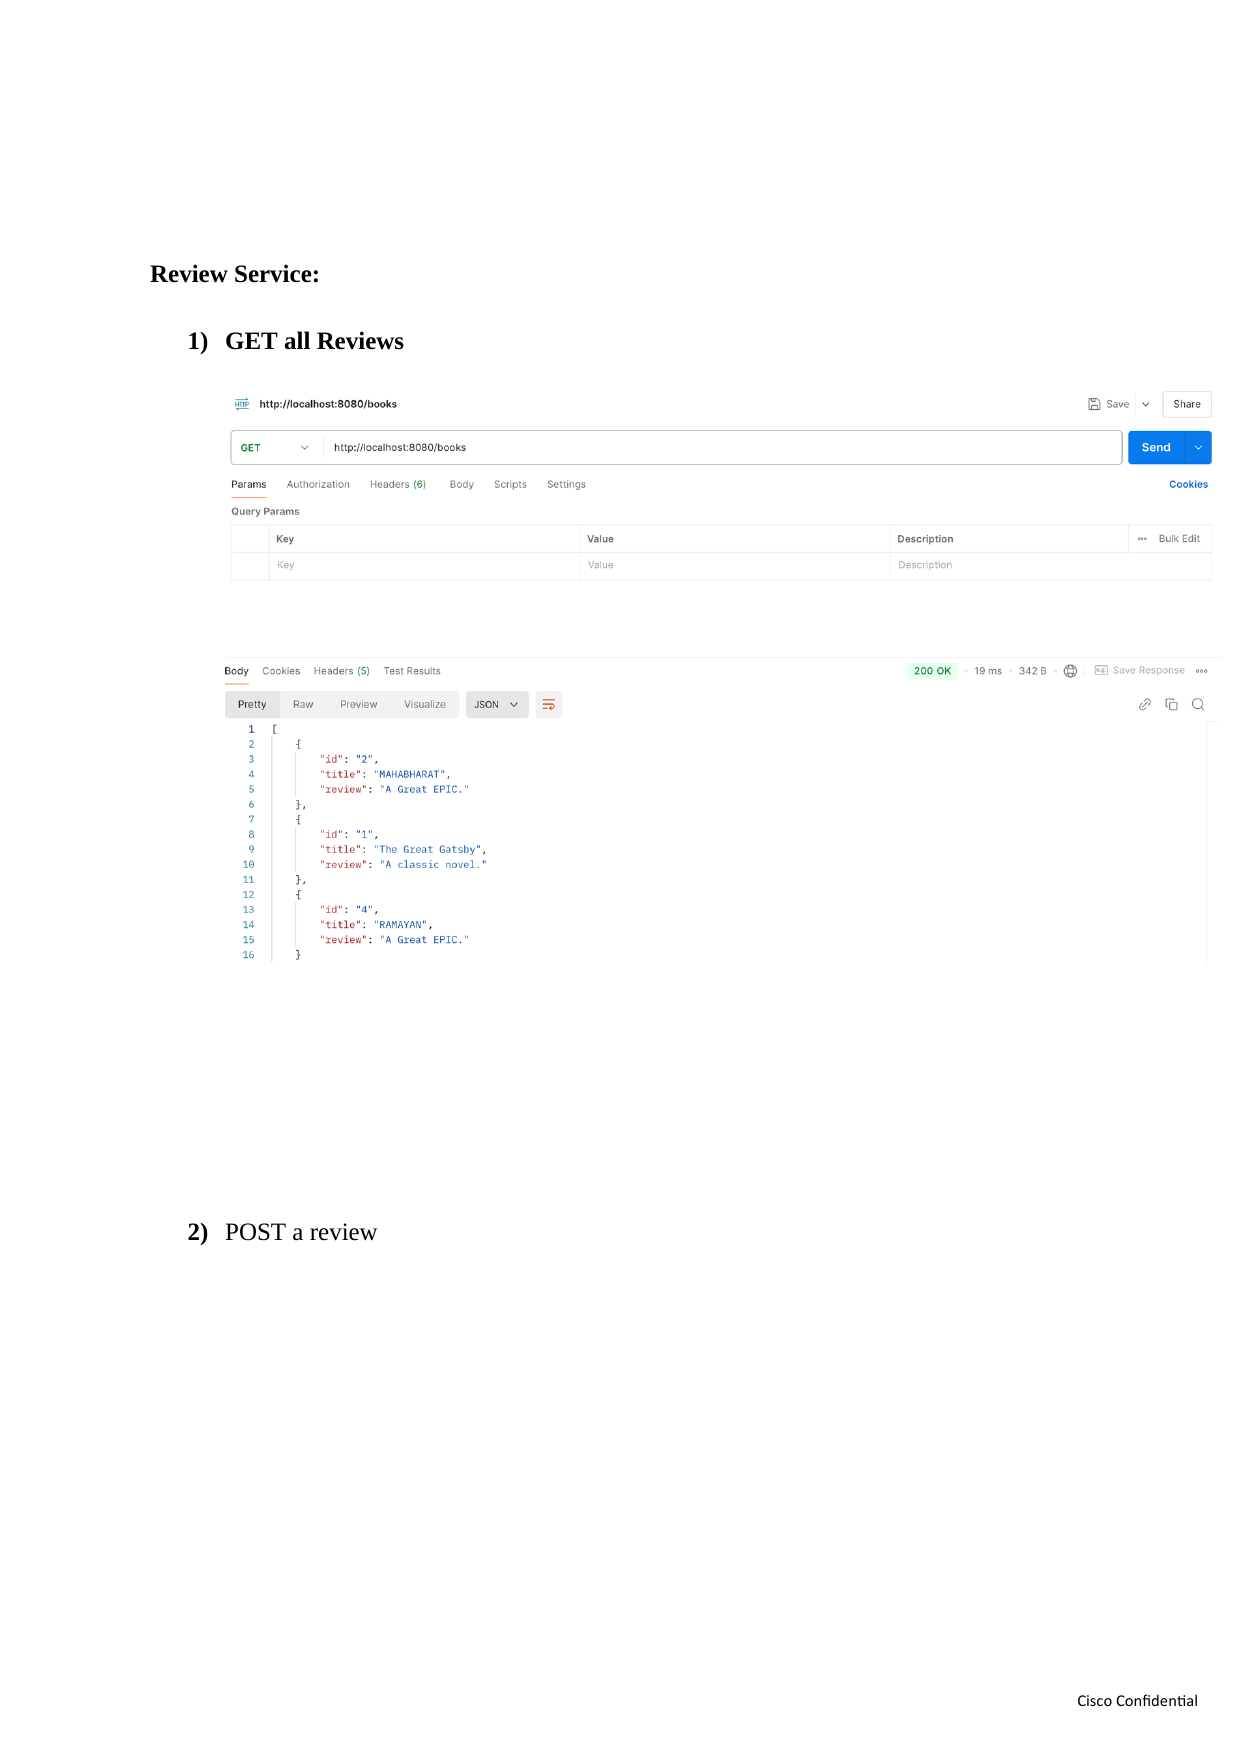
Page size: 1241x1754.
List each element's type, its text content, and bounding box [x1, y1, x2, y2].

text Review Service: [150, 259, 1097, 288]
list POST a review [187, 1217, 1097, 1246]
list GET all Reviews [187, 326, 1097, 386]
picture [225, 388, 1224, 967]
